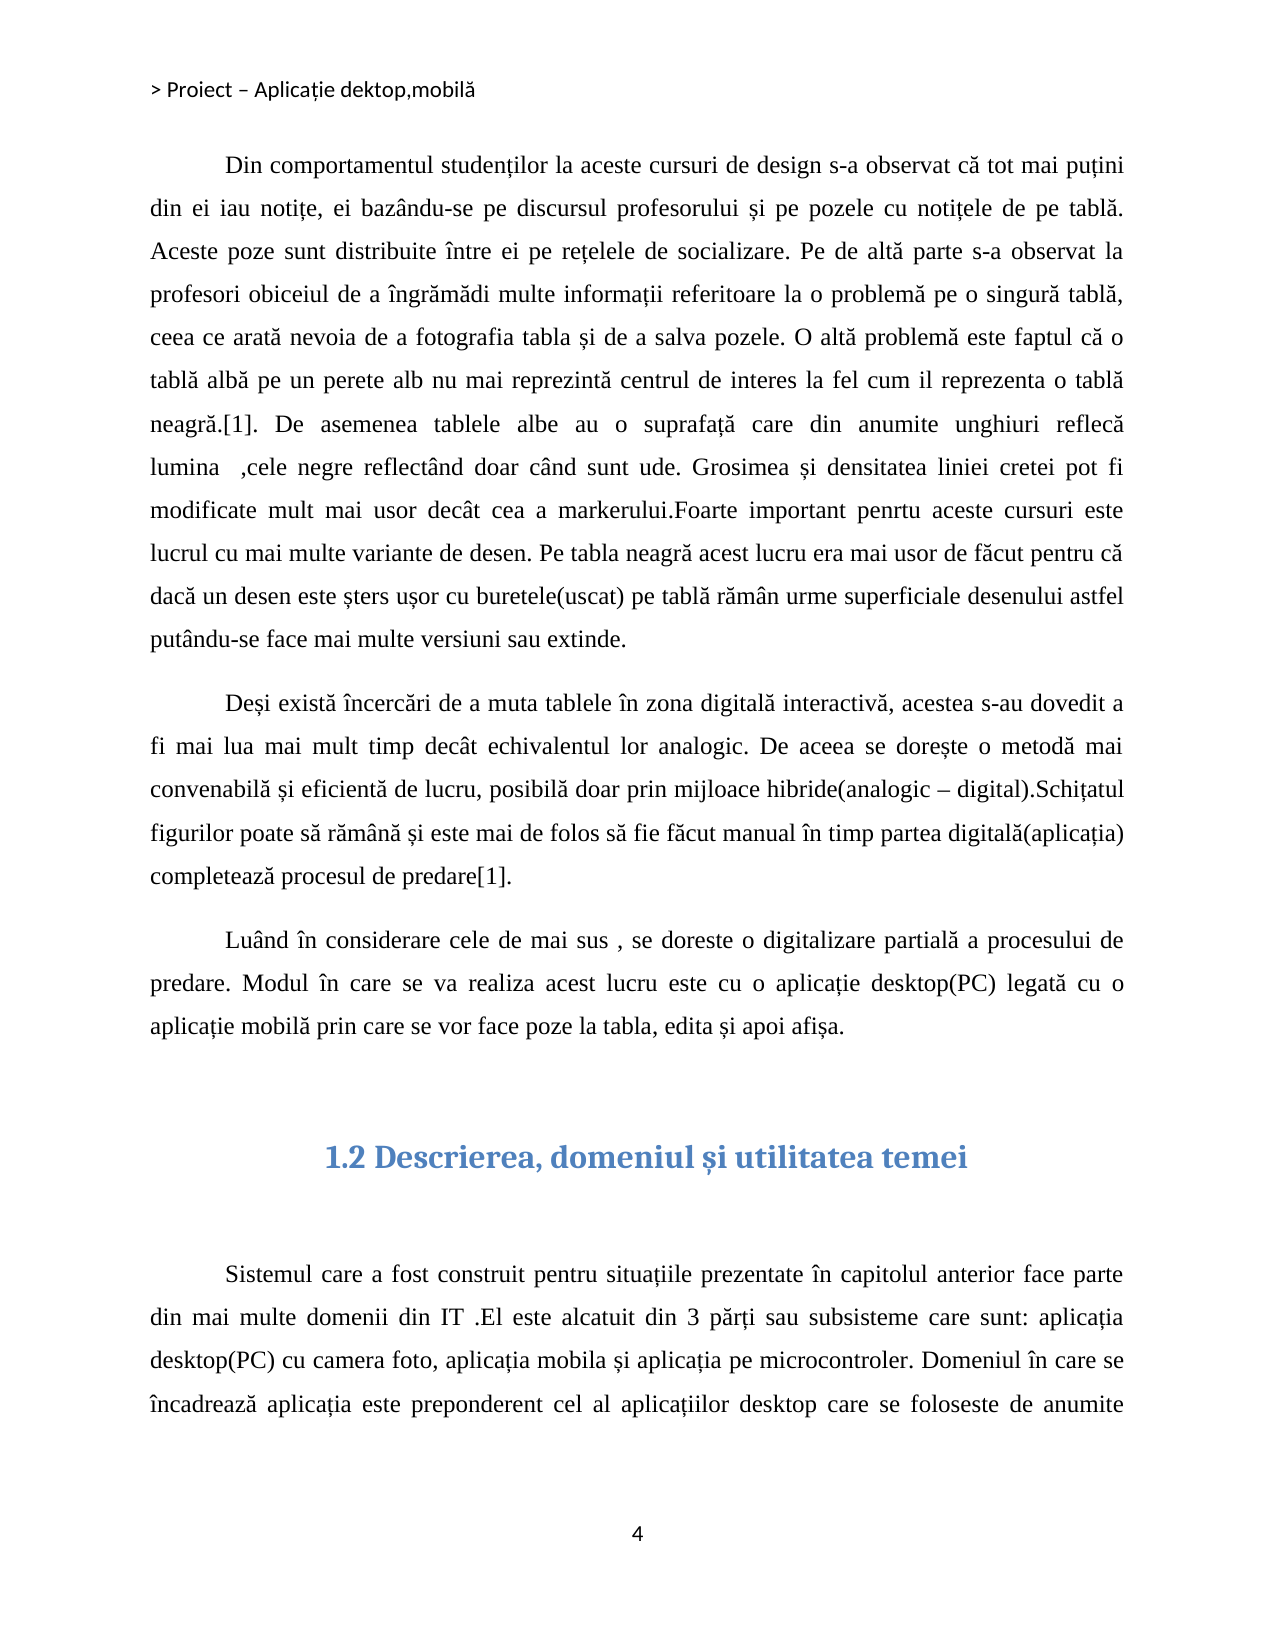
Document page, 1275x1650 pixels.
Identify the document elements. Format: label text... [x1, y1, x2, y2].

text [150, 1259, 1125, 1417]
text Luând în considerare cele de mai sus , se doreste o digitalizare partială a procesului de predare. Modul în care se va realiza acest lucru este cu o aplicație desktop(PC) legată cu o aplicație mobilă prin care se vor face poze la tabla, edita și apoi afișa. [150, 925, 1125, 1040]
text Deși există încercări de a muta tablele în zona digitală interactivă, acestea s-au dovedit a fi mai lua mai mult timp decât echivalentul lor analogic. De aceea se dorește o metodă mai convenabilă și eficientă de lucru, posibilă doar prin mijloace hibride(analogic – digital).Schițatul figurilor poate să rămână și este mai de folos să fie făcut manual în timp partea digitală(aplicația) completează procesul de predare[1]. [150, 688, 1125, 889]
text Din comportamentul studenților la aceste cursuri de design s-a observat că tot mai puțini din ei iau notițe, ei bazându-se pe discursul profesorului și pe pozele cu notițele de pe tablă. Aceste poze sunt distribuite între ei pe rețelele de socializare. Pe de altă parte s-a observat la profesori obiceiul de a îngrămădi multe informații referitoare la o problemă pe o singură tablă, ceea ce arată nevoia de a fotografia tabla și de a salva pozele. O altă problemă este faptul că o tablă albă pe un perete alb nu mai reprezintă centrul de interes la fel cum il reprezenta o tablă neagră.[1]. De asemenea tablele albe au o suprafață care din anumite unghiuri reflecă lumina ,cele negre reflectând doar când sunt ude. Grosimea și densitatea liniei cretei pot fi modificate mult mai usor decât cea a markerului.Foarte important penrtu aceste cursuri este lucrul cu mai multe variante de desen. Pe tabla neagră acest lucru era mai usor de făcut pentru că dacă un desen este șters ușor cu buretele(uscat) pe tablă rămân urme superficiale desenului astfel putându-se face mai multe versiuni sau extinde. [150, 150, 1125, 653]
subtitle Descrierea, domeniul și utilitatea temei [169, 1139, 1125, 1177]
